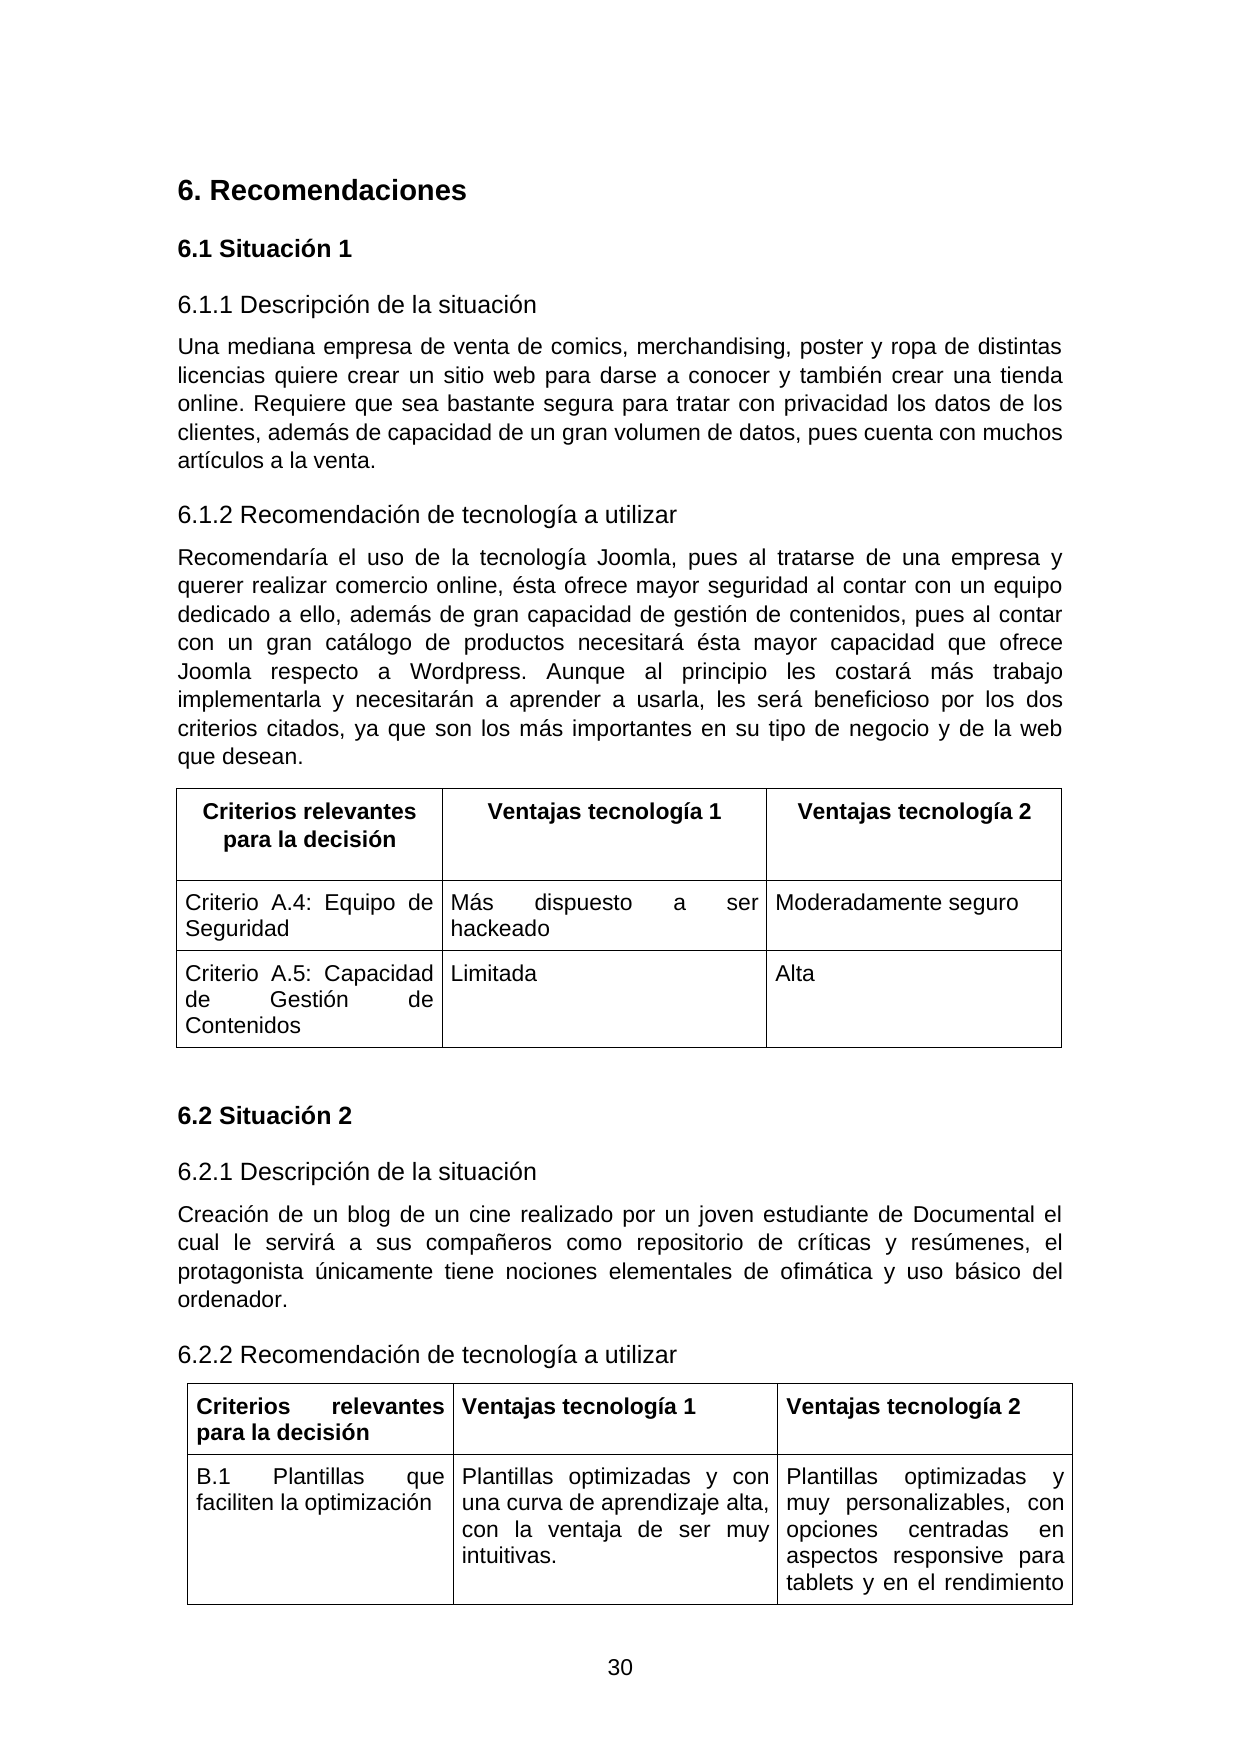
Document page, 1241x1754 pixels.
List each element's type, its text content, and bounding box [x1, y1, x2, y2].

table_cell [454, 1455, 777, 1604]
text Una mediana empresa de venta de comics, merchandising, poster y ropa de distintas licencias quiere crear un sitio web para darse a conocer y también crear una tienda online. Requiere que sea bastante segura para tratar con privacidad los datos de los clientes, además de capacidad de un gran volumen de datos, pues cuenta con muchos artículos a la venta. [177, 333, 1063, 473]
subtitle 6.1 Situación 1 [177, 234, 1063, 262]
text Creación de un blog de un cine realizado por un joven estudiante de Documental el cual le servirá a sus compañeros como repositorio de críticas y resúmenes, el protagonista únicamente tiene nociones elementales de ofimática y uso básico del ordenador. [177, 1201, 1063, 1313]
table_header Ventajas tecnología 1 [443, 789, 766, 880]
subtitle 6. Recomendaciones [177, 173, 1063, 206]
table_header Criterios relevantes para la decisión [177, 789, 442, 880]
table_header Ventajas tecnología 2 [767, 789, 1061, 880]
table_header Ventajas tecnología 1 [454, 1384, 777, 1454]
table_cell Más dispuesto a ser hackeado [443, 881, 766, 950]
subtitle 6.1.1 Descripción de la situación [177, 290, 1063, 318]
table_cell Alta [767, 951, 1061, 1047]
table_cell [778, 1455, 1072, 1604]
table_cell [188, 1455, 453, 1604]
table_cell Limitada [443, 951, 766, 1047]
table_cell Criterio A.4: Equipo de Seguridad [177, 881, 442, 950]
table_cell Criterio A.5: Capacidad de Gestión de Contenidos [177, 951, 442, 1047]
subtitle 6.2.1 Descripción de la situación [177, 1157, 1063, 1186]
table_header Ventajas tecnología 2 [778, 1384, 1072, 1454]
table_header Criterios relevantes para la decisión [188, 1384, 453, 1454]
subtitle 6.2 Situación 2 [177, 1101, 1063, 1130]
text Recomendaría el uso de la tecnología Joomla, pues al tratarse de una empresa y querer realizar comercio online, ésta ofrece mayor seguridad al contar con un equipo dedicado a ello, además de gran capacidad de gestión de contenidos, pues al contar con un gran catálogo de productos necesitará ésta mayor capacidad que ofrece Joomla respecto a Wordpress. Aunque al principio les costará más trabajo implementarla y necesitarán a aprender a usarla, les será beneficioso por los dos criterios citados, ya que son los más importantes en su tipo de negocio y de la web que desean. [177, 544, 1063, 769]
subtitle 6.1.2 Recomendación de tecnología a utilizar [177, 501, 1063, 529]
subtitle 6.2.2 Recomendación de tecnología a utilizar [177, 1340, 1063, 1368]
table_cell Moderadamente seguro [767, 881, 1061, 950]
